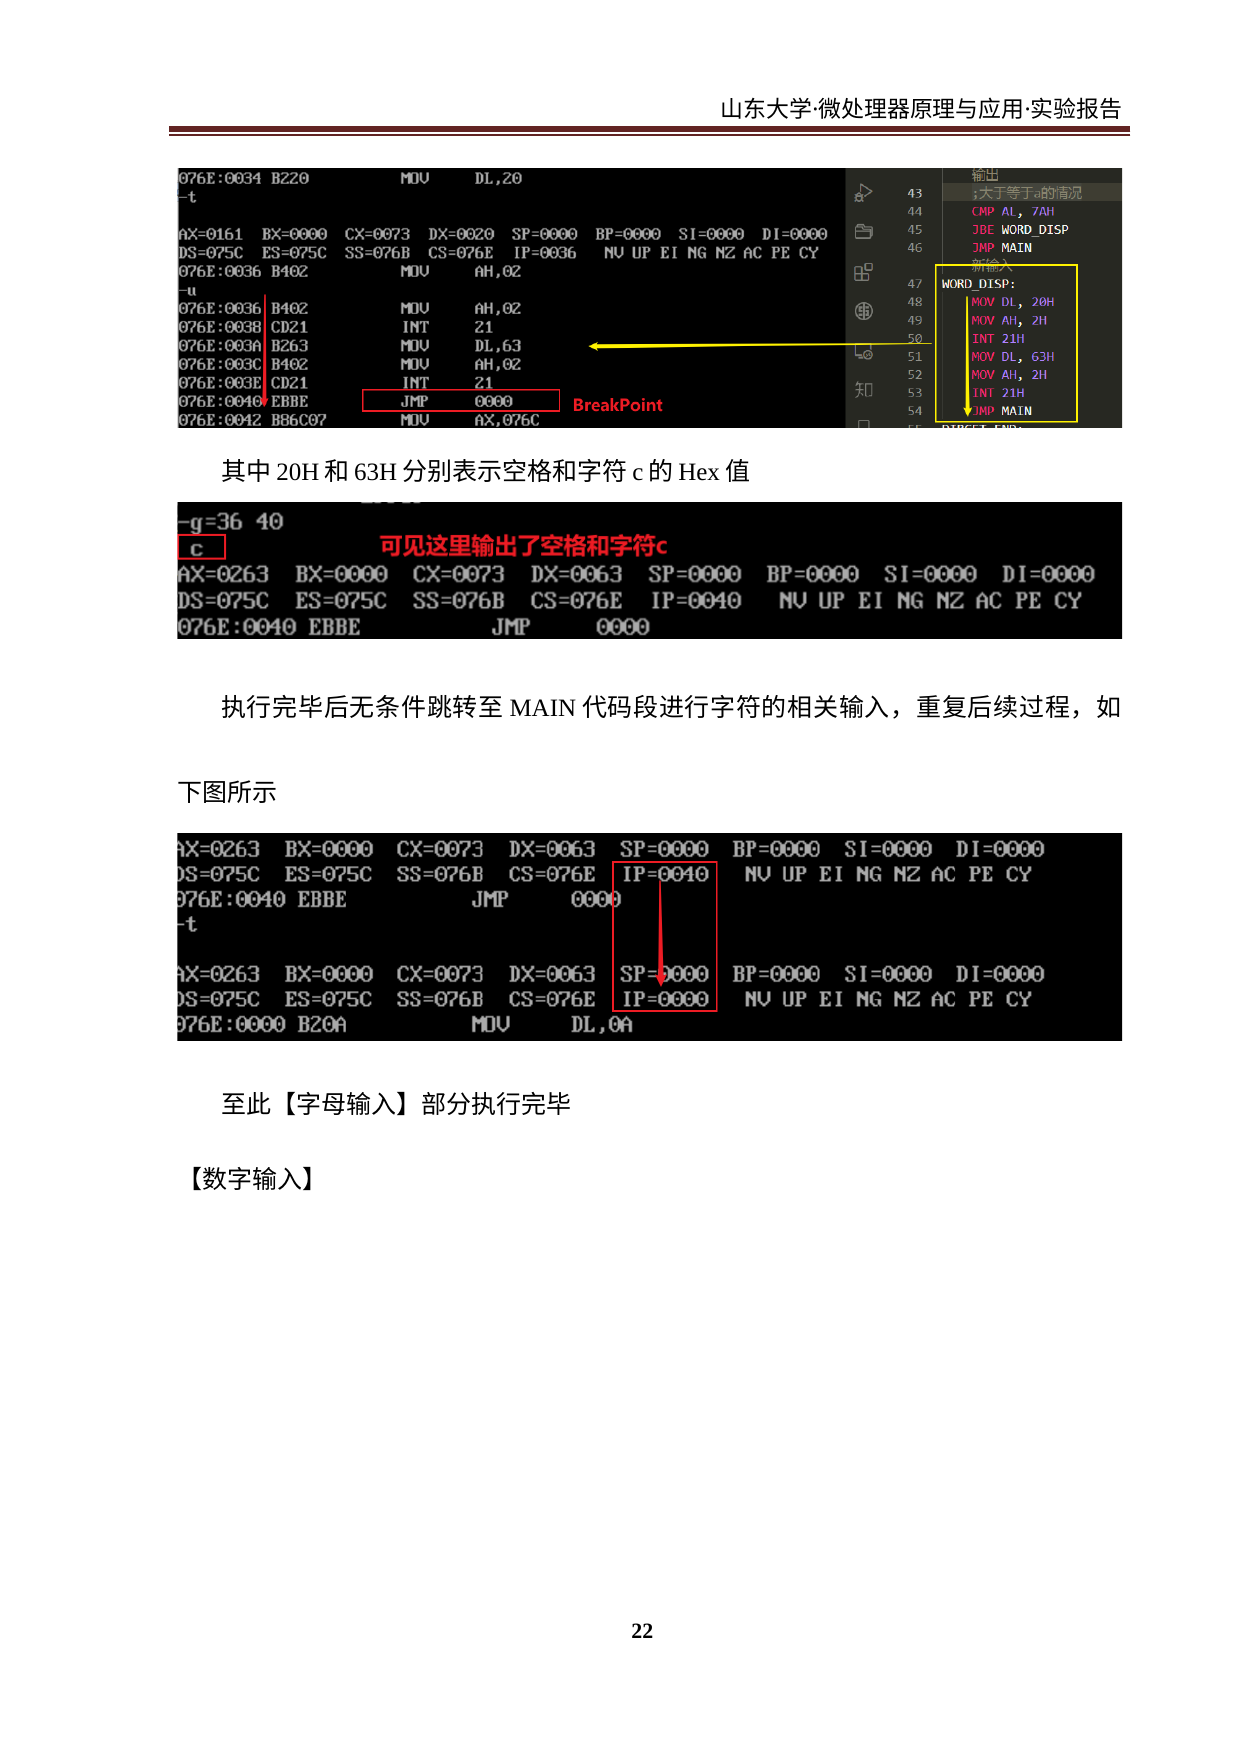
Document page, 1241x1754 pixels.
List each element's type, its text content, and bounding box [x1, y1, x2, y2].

text 执行完毕后无条件跳转至MAIN代码段进行字符的相关输入，重复后续过程，如下图所示 [177, 673, 1122, 823]
text 其中20H和63H分别表示空格和字符c的Hex值 [177, 437, 1122, 502]
picture [177, 502, 1123, 639]
text 至此【字母输入】部分执行完毕 [177, 1070, 1122, 1135]
picture [177, 833, 1123, 1041]
picture [177, 168, 1123, 428]
text 【数字输入】 [177, 1146, 1122, 1211]
